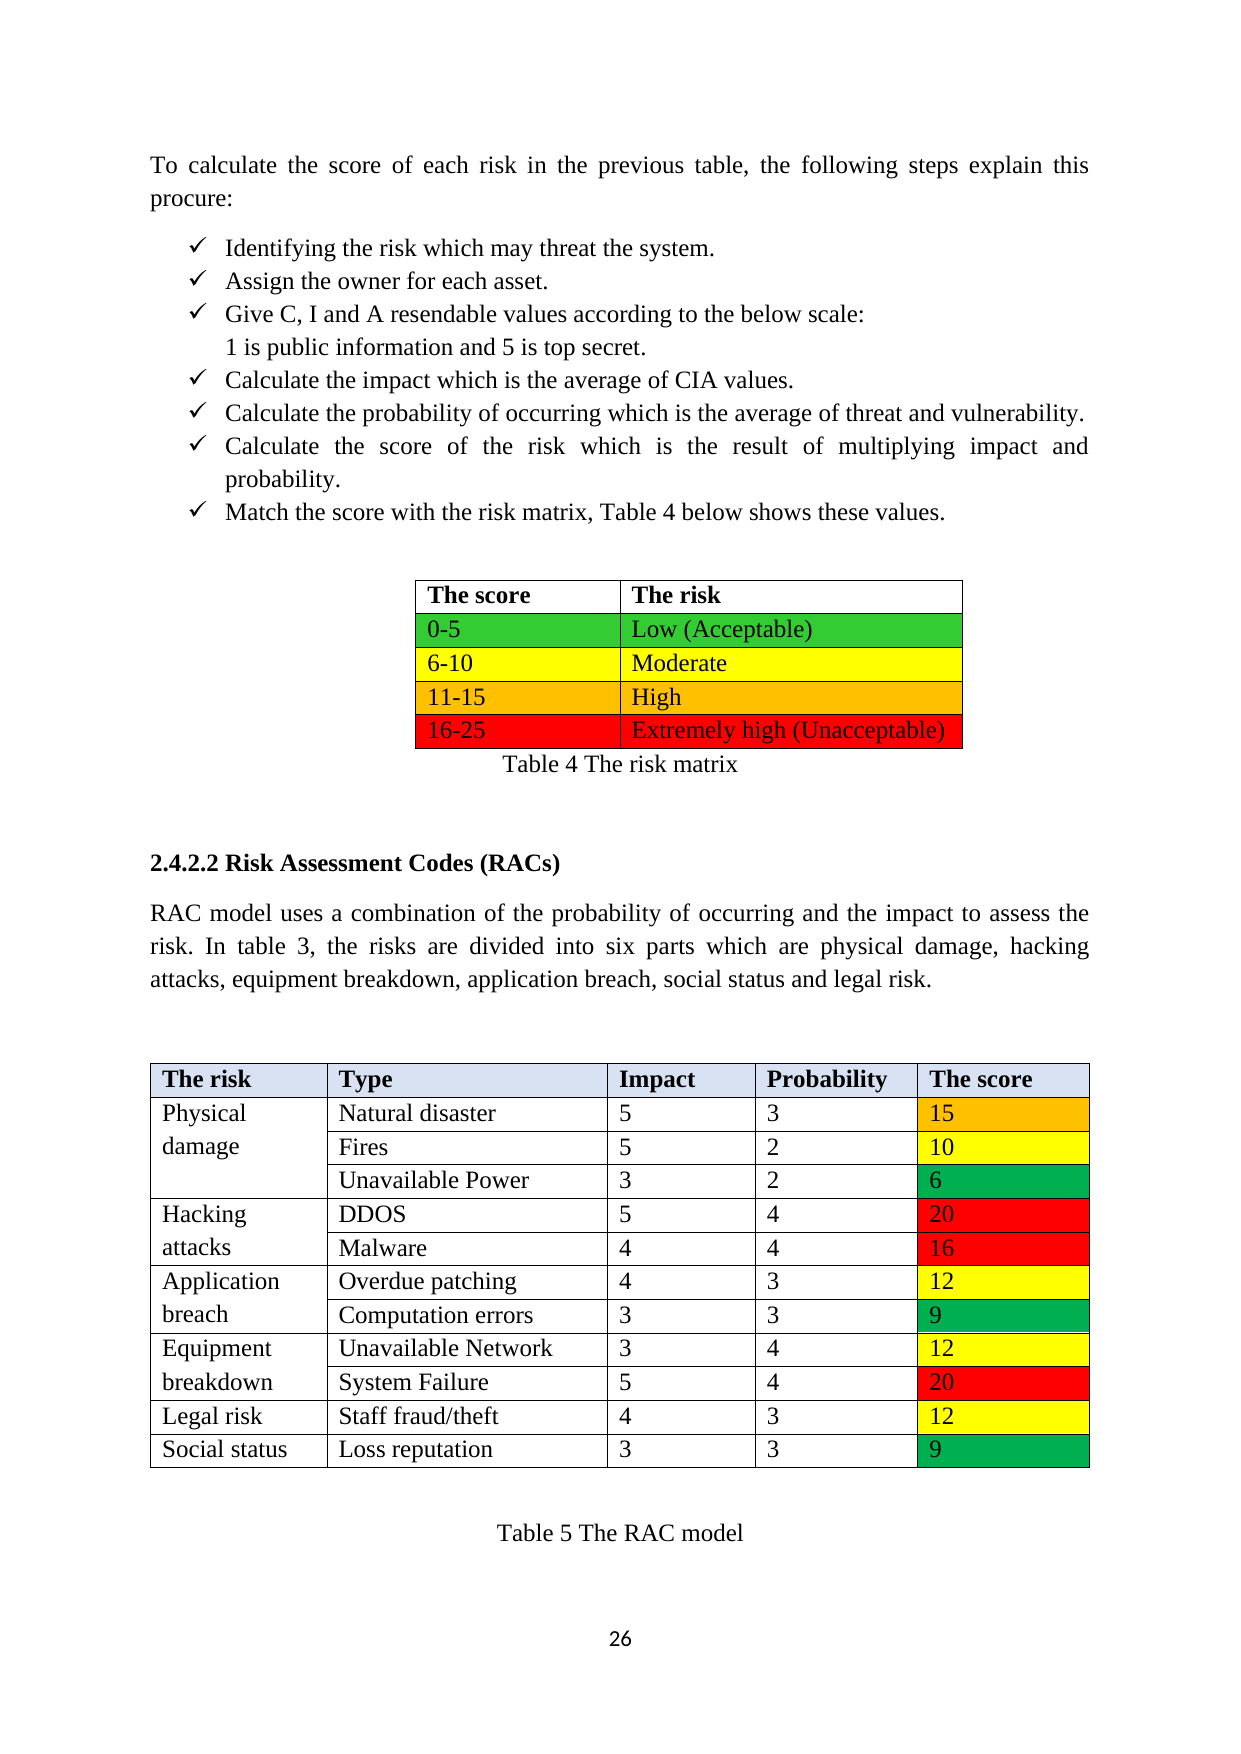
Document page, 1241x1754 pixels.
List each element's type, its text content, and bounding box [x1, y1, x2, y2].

table_cell 4 [756, 1367, 917, 1400]
list Give C, I and A resendable values according to the below scale: [187, 299, 1090, 327]
table_cell Extremely high (Unacceptable) [621, 715, 962, 748]
list Calculate the score of the risk which is the result of multiplying impact and probability. [187, 431, 1090, 493]
table_cell 6-10 [416, 648, 620, 681]
table_cell System Failure [328, 1367, 607, 1400]
list Identifying the risk which may threat the system. [187, 233, 1090, 261]
table_cell 5 [608, 1199, 755, 1232]
table_cell DDOS [328, 1199, 607, 1232]
table_cell 3 [608, 1435, 755, 1467]
table_cell 3 [756, 1266, 917, 1299]
table_cell 12 [918, 1401, 1089, 1433]
table_cell Low (Acceptable) [621, 614, 962, 647]
table_cell 4 [608, 1266, 755, 1299]
table_cell 4 [756, 1233, 917, 1265]
table_cell 6 [918, 1165, 1089, 1198]
table_cell 4 [756, 1334, 917, 1366]
table_cell Unavailable Network [328, 1334, 607, 1366]
table_cell 4 [608, 1401, 755, 1433]
table_cell 20 [918, 1367, 1089, 1400]
table_cell 16 [918, 1233, 1089, 1265]
table_cell 4 [756, 1199, 917, 1232]
table_cell Unavailable Power [328, 1165, 607, 1198]
list Match the score with the risk matrix, Table 4 below shows these values. [187, 497, 1090, 526]
table_cell Overdue patching [328, 1266, 607, 1299]
table_header Impact [608, 1064, 755, 1097]
table_header The risk [621, 581, 962, 613]
table_cell 9 [918, 1300, 1089, 1332]
table_cell 20 [918, 1199, 1089, 1232]
table_header The score [918, 1064, 1089, 1097]
table_cell 3 [756, 1435, 917, 1467]
table_cell 3 [756, 1401, 917, 1433]
table_cell 5 [608, 1098, 755, 1131]
table_cell 5 [608, 1132, 755, 1164]
table_cell 3 [608, 1165, 755, 1198]
table_cell Application breach [151, 1266, 327, 1332]
text Table 4 The risk matrix [150, 749, 1090, 778]
table_cell 11-15 [416, 682, 620, 714]
table_cell 12 [918, 1266, 1089, 1299]
table_cell 3 [608, 1300, 755, 1332]
table_cell 5 [608, 1367, 755, 1400]
table_cell 3 [608, 1334, 755, 1366]
table_cell Malware [328, 1233, 607, 1265]
list Assign the owner for each asset. [187, 266, 1090, 294]
table_cell 4 [608, 1233, 755, 1265]
table_cell 16-25 [416, 715, 620, 748]
table_cell Computation errors [328, 1300, 607, 1332]
table_cell Legal risk [151, 1401, 327, 1433]
text 2.4.2.2 Risk Assessment Codes (RACs) [150, 848, 1090, 877]
table_cell Fires [328, 1132, 607, 1164]
list 1 is public information and 5 is top secret. [225, 332, 1090, 361]
list Calculate the probability of occurring which is the average of threat and vulnerability. [187, 398, 1090, 427]
table_cell Social status [151, 1435, 327, 1467]
table_cell Equipment breakdown [151, 1334, 327, 1400]
table_cell 12 [918, 1334, 1089, 1366]
table_cell 2 [756, 1165, 917, 1198]
table_cell Natural disaster [328, 1098, 607, 1131]
table_cell 15 [918, 1098, 1089, 1131]
table_cell 2 [756, 1132, 917, 1164]
table_cell Hacking attacks [151, 1199, 327, 1265]
table_header Probability [756, 1064, 917, 1097]
text RAC model uses a combination of the probability of occurring and the impact to assess the risk. In table 3, the risks are divided into six parts which are physical damage, hacking attacks, equipment breakdown, application breach, social status and legal risk. [150, 898, 1090, 993]
text To calculate the score of each risk in the previous table, the following steps explain this procure: [150, 150, 1090, 212]
table_cell Moderate [621, 648, 962, 681]
table_header The risk [151, 1064, 327, 1097]
text Table 5 The RAC model [150, 1518, 1090, 1547]
table_header Type [328, 1064, 607, 1097]
table_cell 9 [918, 1435, 1089, 1467]
table_cell Loss reputation [328, 1435, 607, 1467]
table_cell 3 [756, 1098, 917, 1131]
table_cell Physical damage [151, 1098, 327, 1198]
table_cell 0-5 [416, 614, 620, 647]
table_cell 3 [756, 1300, 917, 1332]
table_cell 10 [918, 1132, 1089, 1164]
list Calculate the impact which is the average of CIA values. [187, 365, 1090, 393]
table_cell High [621, 682, 962, 714]
table_header The score [416, 581, 620, 613]
table_cell Staff fraud/theft [328, 1401, 607, 1433]
